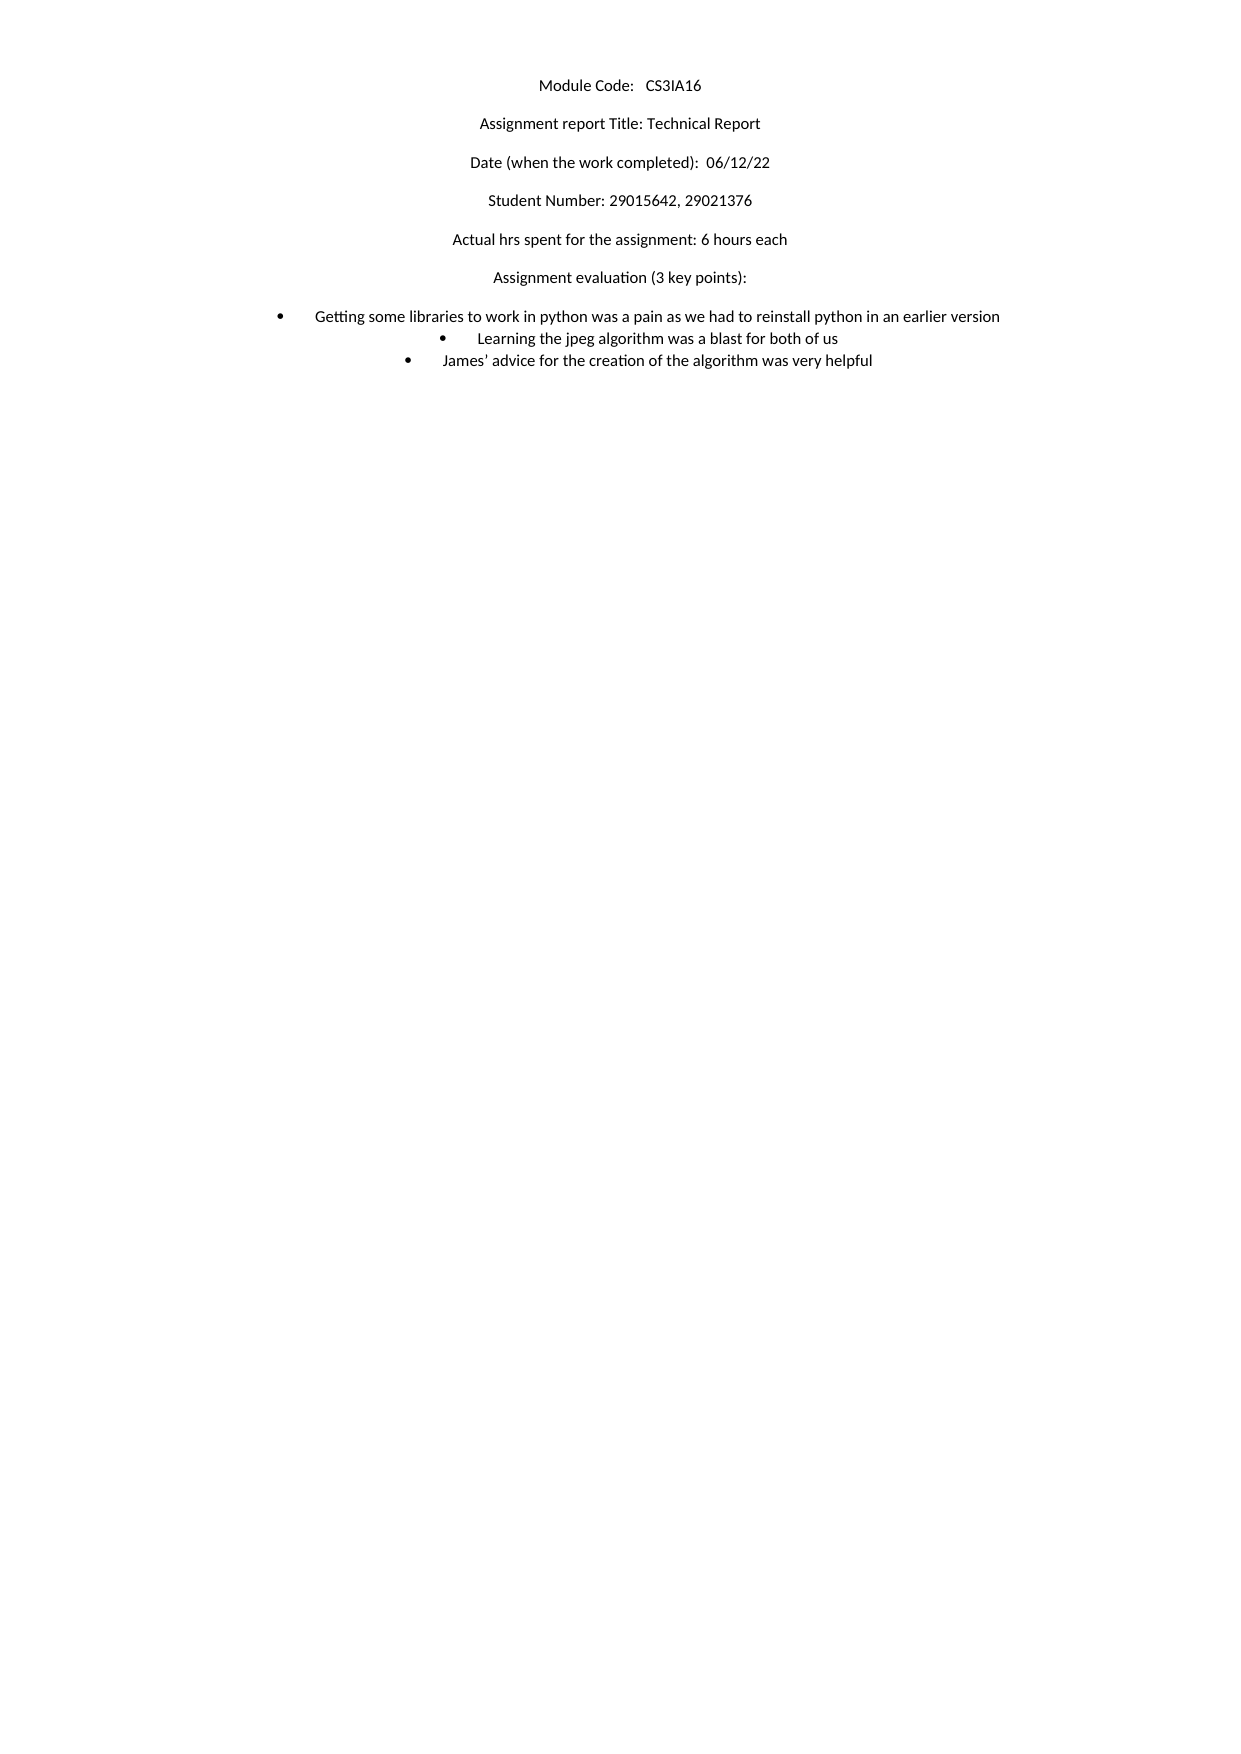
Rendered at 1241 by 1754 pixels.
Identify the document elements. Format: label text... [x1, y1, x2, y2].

list Getting some libraries to work in python was a pain as we had to reinstall python in an earlier version [112, 306, 1165, 327]
text Student Number: 29015642, 29021376 [75, 191, 1165, 211]
list James’ advice for the creation of the algorithm was very helpful [112, 350, 1165, 370]
text Date (when the work completed): 06/12/22 [75, 152, 1165, 172]
text Actual hrs spent for the assignment: 6 hours each [75, 229, 1165, 249]
text Module Code: CS3IA16 [75, 75, 1165, 95]
text Assignment evaluation (3 key points): [75, 268, 1165, 288]
list Learning the jpeg algorithm was a blast for both of us [112, 328, 1165, 348]
text Assignment report Title: Technical Report [75, 113, 1165, 134]
